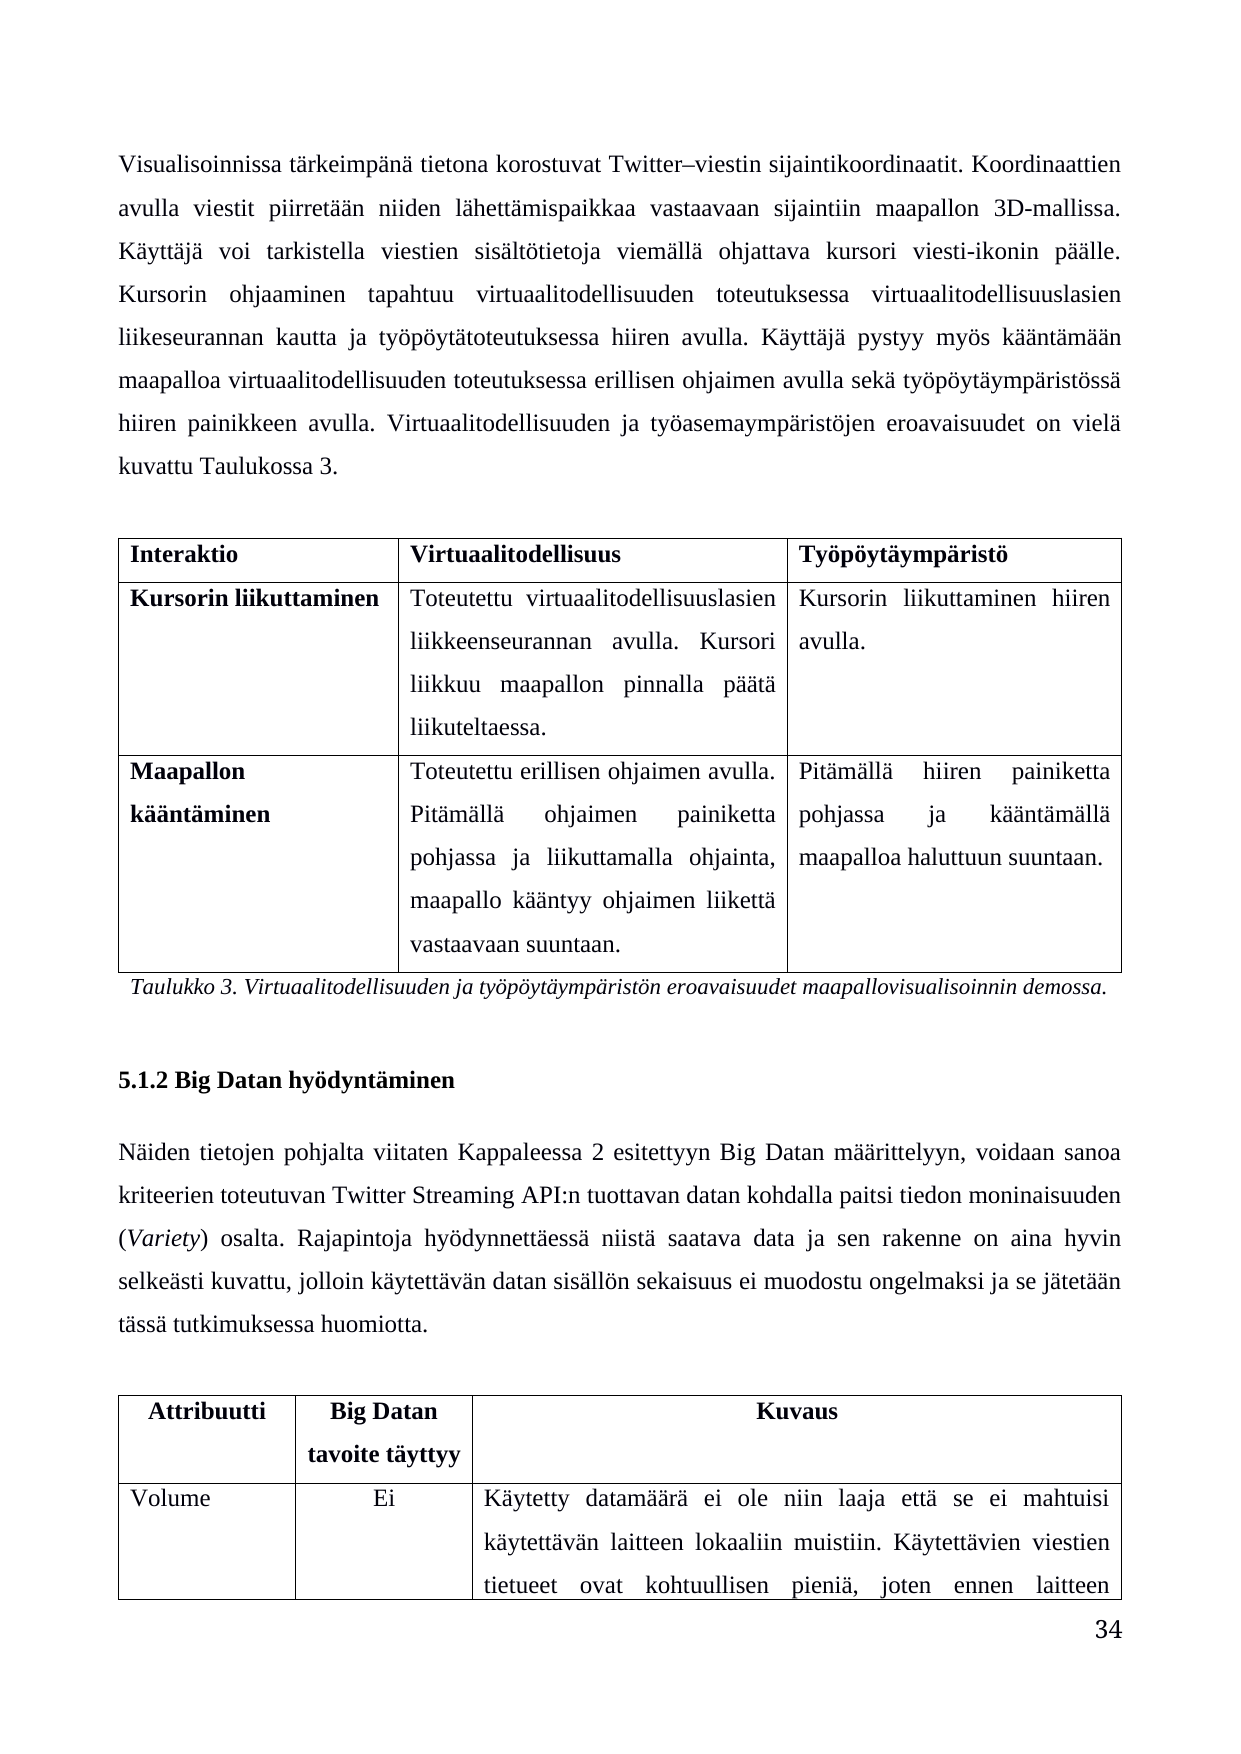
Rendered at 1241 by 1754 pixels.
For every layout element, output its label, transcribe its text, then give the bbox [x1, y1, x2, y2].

table_header Työpöytäympäristö [788, 539, 1121, 582]
table_header Big Datan tavoite täyttyy [296, 1396, 472, 1482]
table_header Kuvaus [473, 1396, 1121, 1482]
table_cell Kursorin liikuttaminen hiiren avulla. [788, 583, 1121, 755]
table_header Virtuaalitodellisuus [399, 539, 787, 582]
table_cell Pitämällä hiiren painiketta pohjassa ja kääntämällä maapalloa haluttuun suuntaan. [788, 756, 1121, 972]
table_cell Toteutettu virtuaalitodellisuuslasien liikkeenseurannan avulla. Kursori liikkuu maapallon pinnalla päätä liikuteltaessa. [399, 583, 787, 755]
table_cell Toteutettu erillisen ohjaimen avulla. Pitämällä ohjaimen painiketta pohjassa ja liikuttamalla ohjainta, maapallo kääntyy ohjaimen liikettä vastaavaan suuntaan. [399, 756, 787, 972]
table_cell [473, 1484, 1121, 1598]
text 5.1.2 Big Datan hyödyntäminen [118, 1056, 1122, 1093]
text Visualisoinnissa tärkeimpänä tietona korostuvat Twitter–viestin sijaintikoordinaatit. Koordinaattien avulla viestit piirretään niiden lähettämispaikkaa vastaavaan sijaintiin maapallon 3D-mallissa. Käyttäjä voi tarkistella viestien sisältötietoja viemällä ohjattava kursori viesti-ikonin päälle. Kursorin ohjaaminen tapahtuu virtuaalitodellisuuden toteutuksessa virtuaalitodellisuuslasien liikeseurannan kautta ja työpöytätoteutuksessa hiiren avulla. Käyttäjä pystyy myös kääntämään maapalloa virtuaalitodellisuuden toteutuksessa erillisen ohjaimen avulla sekä työpöytäympäristössä hiiren painikkeen avulla. Virtuaalitodellisuuden ja työasemaympäristöjen eroavaisuudet on vielä kuvattu Taulukossa 3. [118, 149, 1122, 480]
text Taulukko 3. Virtuaalitodellisuuden ja työpöytäympäristön eroavaisuudet maapallovisualisoinnin demossa. [118, 973, 1122, 999]
table_cell Ei [296, 1484, 472, 1598]
table_cell Kursorin liikuttaminen [119, 583, 398, 755]
text Näiden tietojen pohjalta viitaten Kappaleessa 2 esitettyyn Big Datan määrittelyyn, voidaan sanoa kriteerien toteutuvan Twitter Streaming API:n tuottavan datan kohdalla paitsi tiedon moninaisuuden (Variety) osalta. Rajapintoja hyödynnettäessä niistä saatava data ja sen rakenne on aina hyvin selkeästi kuvattu, jolloin käytettävän datan sisällön sekaisuus ei muodostu ongelmaksi ja se jätetään tässä tutkimuksessa huomiotta. [118, 1137, 1122, 1338]
table_header Interaktio [119, 539, 398, 582]
table_cell Volume [119, 1484, 295, 1598]
table_header Attribuutti [119, 1396, 295, 1482]
table_cell Maapallon kääntäminen [119, 756, 398, 972]
